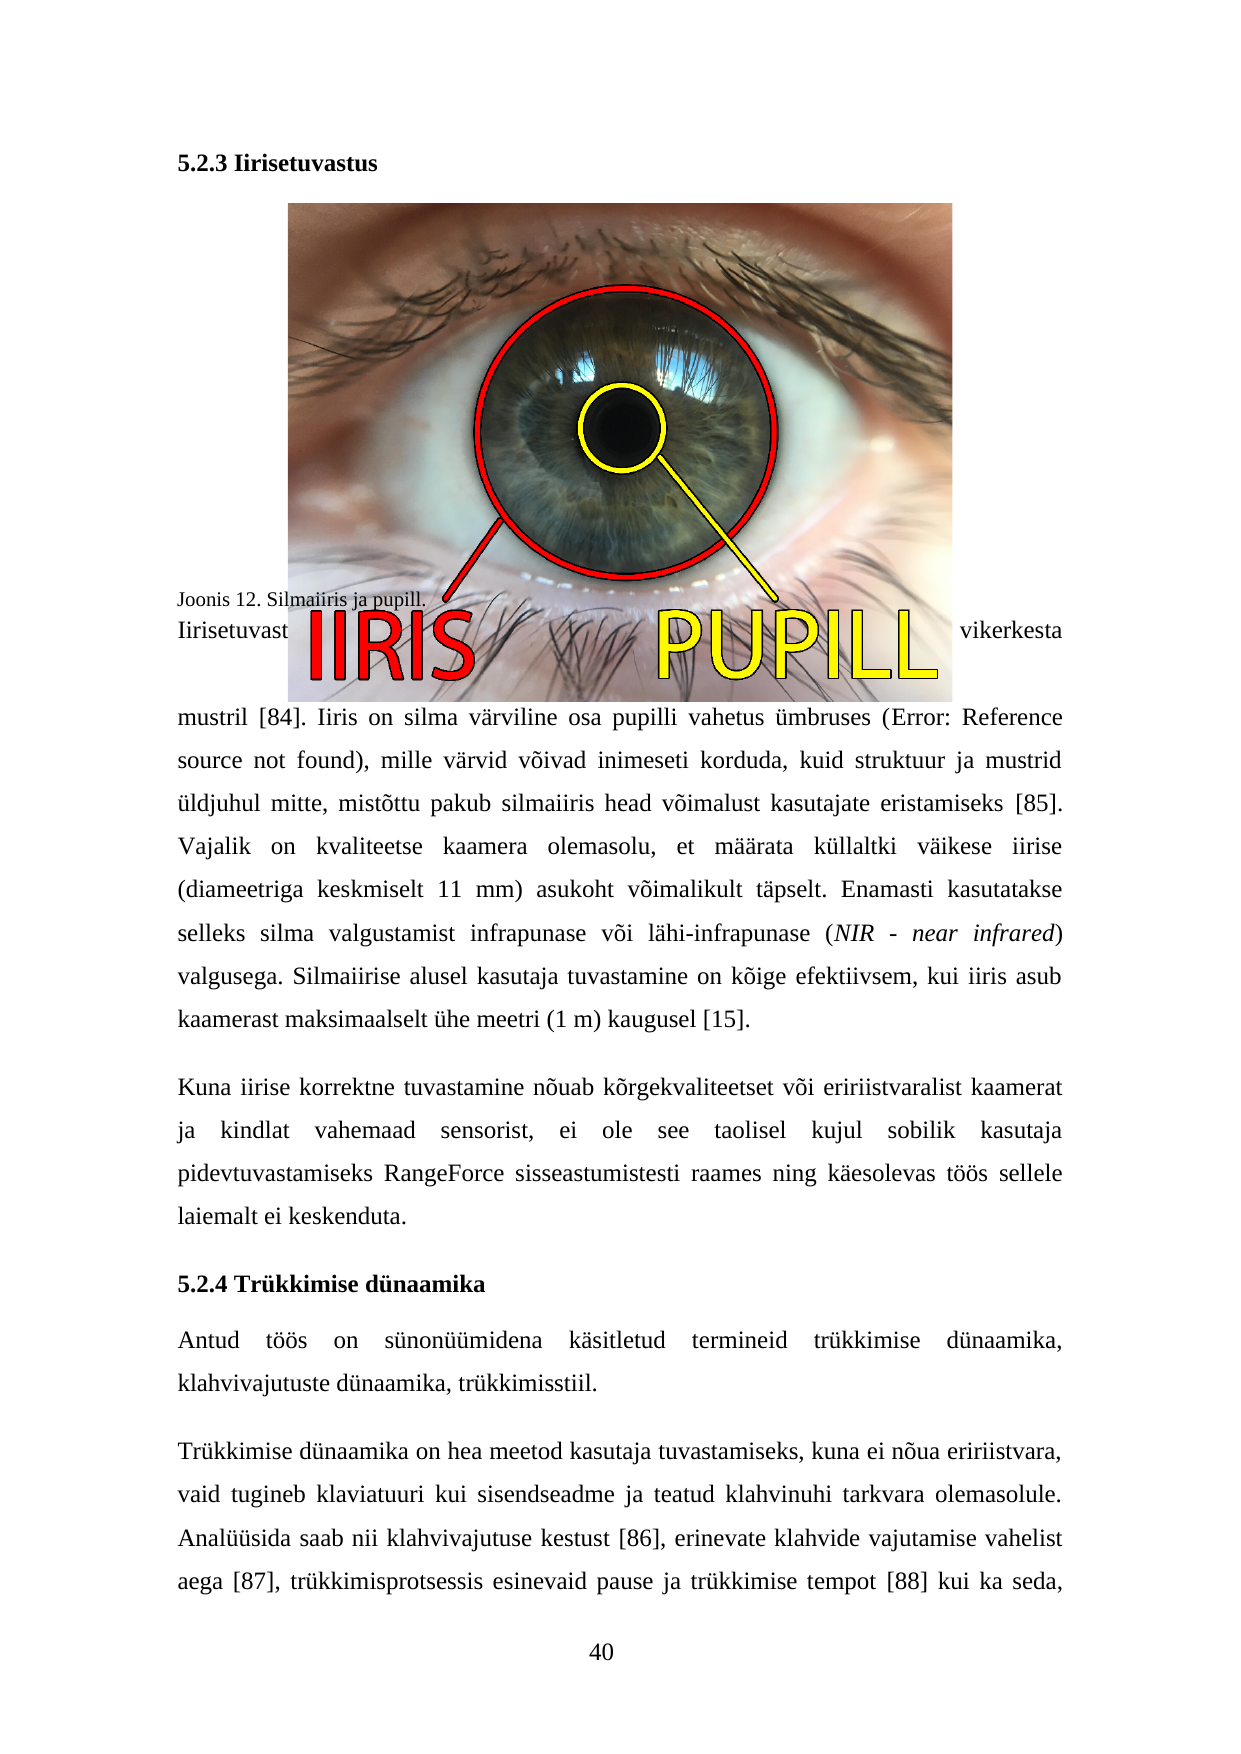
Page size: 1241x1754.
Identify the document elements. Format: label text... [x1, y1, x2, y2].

subtitle Trükkimise dünaamika [177, 1269, 1063, 1298]
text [177, 1436, 1063, 1594]
subtitle Iirisetuvastus [177, 148, 1063, 176]
picture [287, 203, 953, 702]
text Kuna iirise korrektne tuvastamine nõuab kõrgekvaliteetset või eririistvaralist kaamerat ja kindlat vahemaad sensorist, ei ole see taolisel kujul sobilik kasutaja pidevtuvastamiseks RangeForce sisseastumistesti raames ning käesolevas töös sellele laiemalt ei keskenduta. [177, 1072, 1063, 1230]
text Antud töös on sünonüümidena käsitletud termineid trükkimise dünaamika, klahvivajutuste dünaamika, trükkimisstiil. [177, 1325, 1063, 1397]
